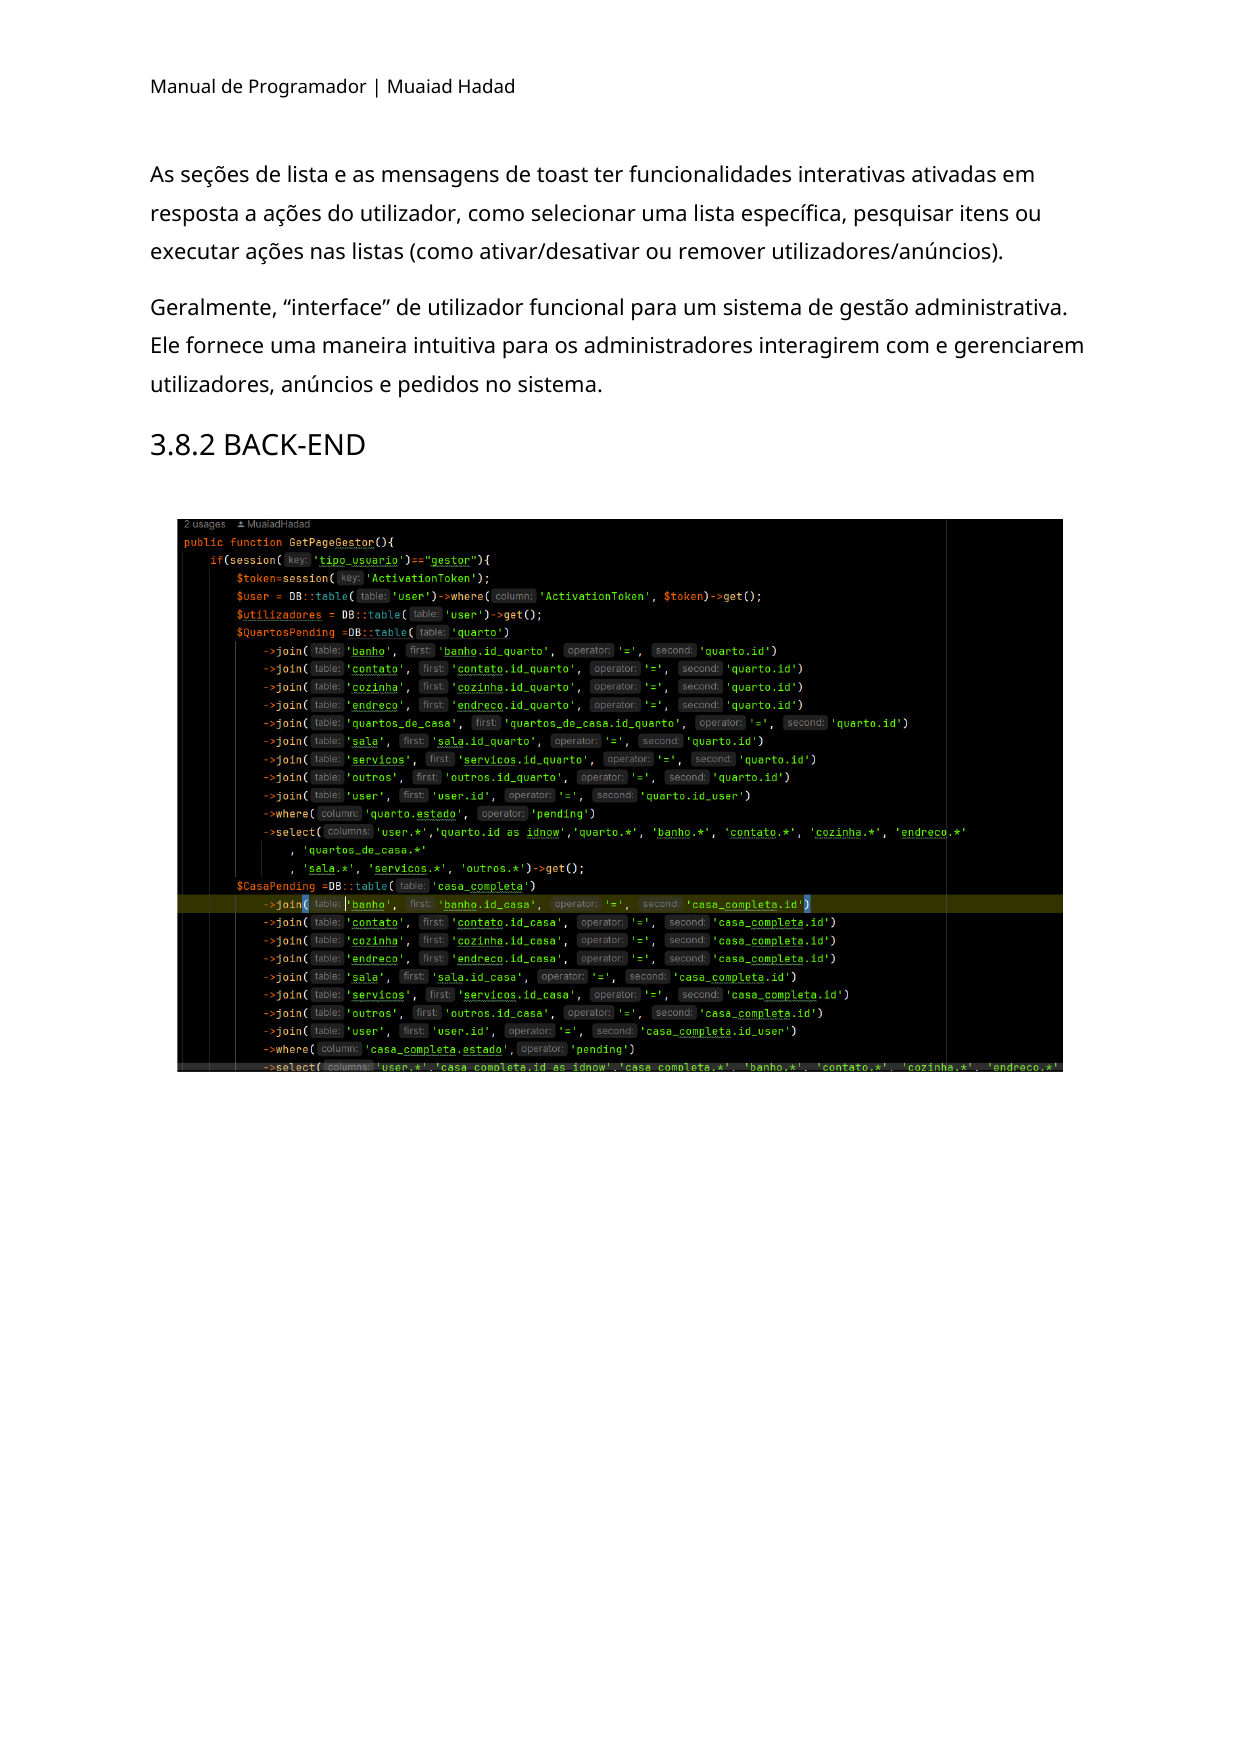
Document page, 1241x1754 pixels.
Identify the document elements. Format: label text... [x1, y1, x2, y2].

text Geralmente, “interface” de utilizador funcional para um sistema de gestão administrativa. Ele fornece uma maneira intuitiva para os administradores interagirem com e gerenciarem utilizadores, anúncios e pedidos no sistema. [150, 291, 1090, 398]
picture [177, 519, 1063, 1072]
subtitle 3.8.2 Back-end [150, 424, 1090, 464]
text As seções de lista e as mensagens de toast ter funcionalidades interativas ativadas em resposta a ações do utilizador, como selecionar uma lista específica, pesquisar itens ou executar ações nas listas (como ativar/desativar ou remover utilizadores/anúncios). [150, 159, 1090, 266]
